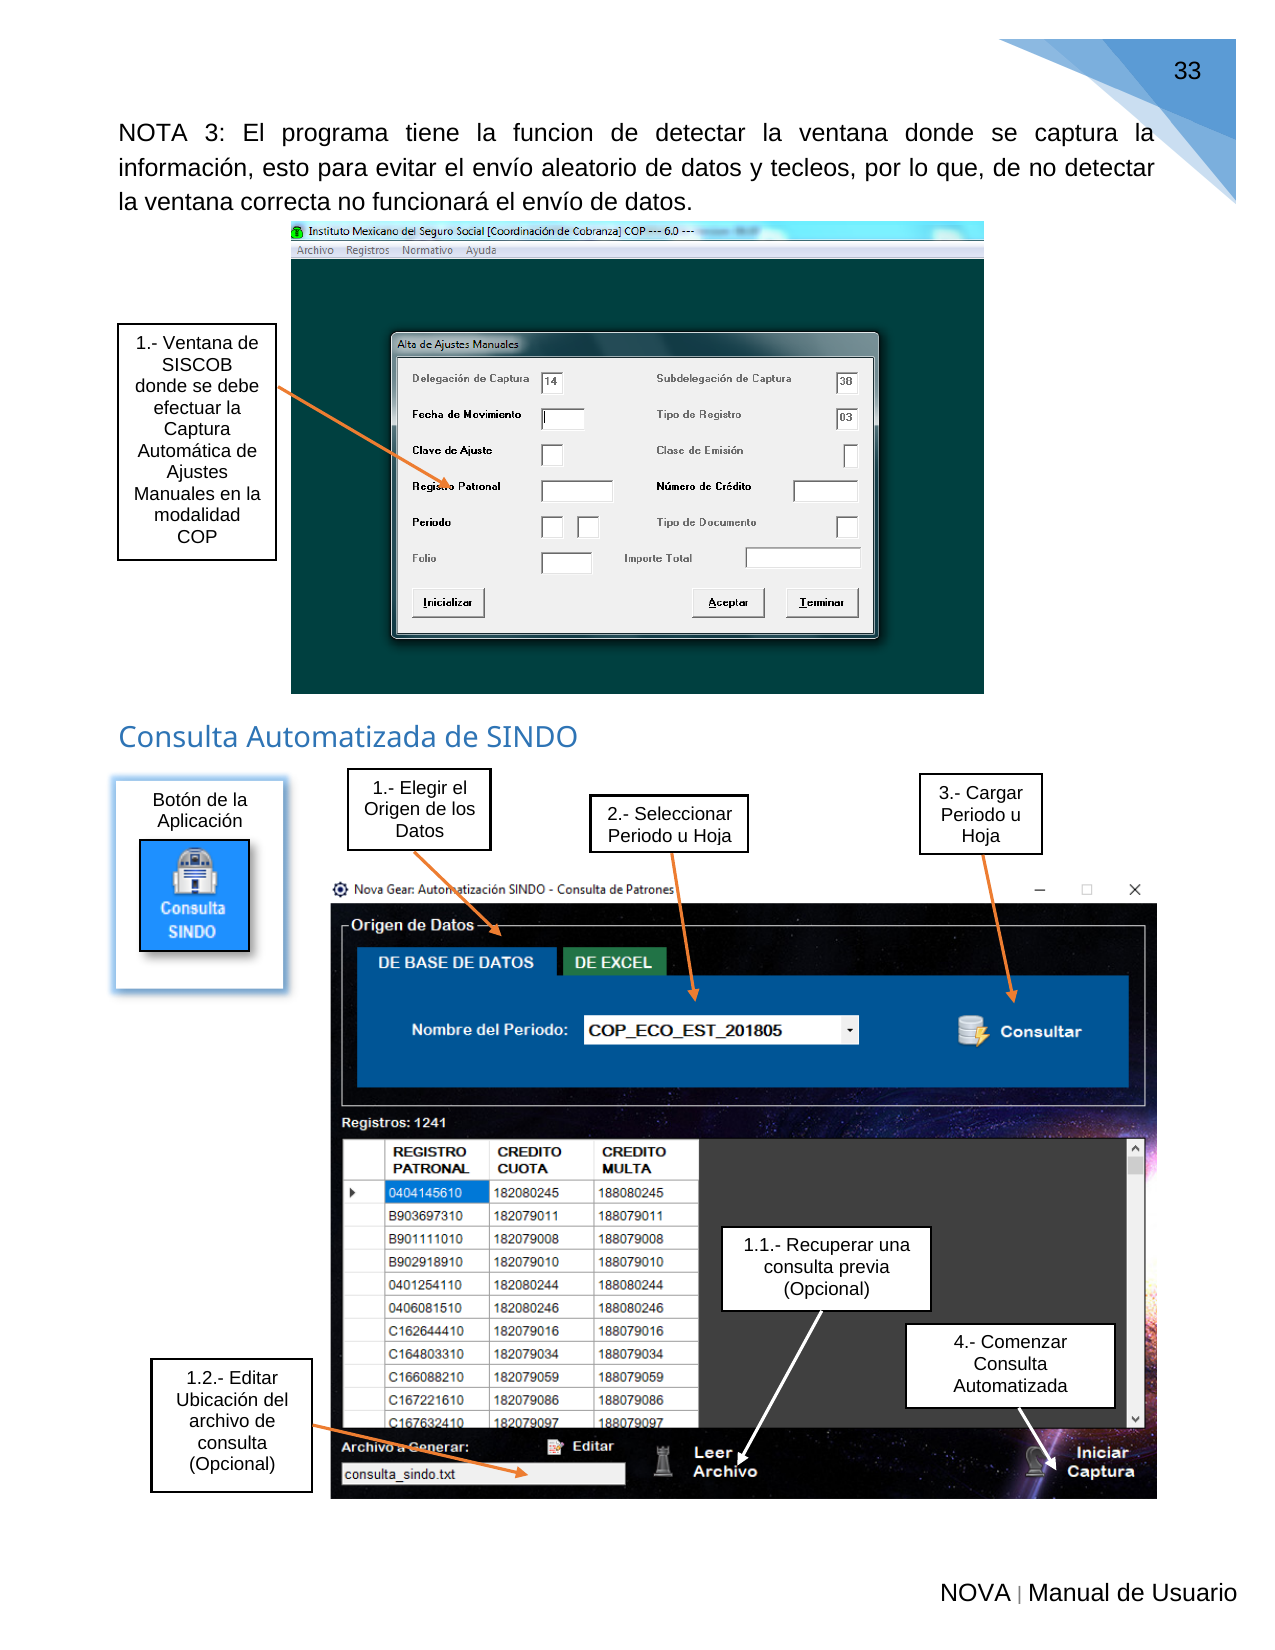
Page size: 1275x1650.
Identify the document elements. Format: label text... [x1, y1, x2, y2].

picture [141, 841, 248, 950]
text NOTA 3: El programa tiene la funcion de detectar la ventana donde se captura la información, esto para evitar el envío aleatorio de datos y tecleos, por lo que, de no detectar la ventana correcta no funcionará el envío de datos. [118, 118, 1157, 216]
picture [997, 39, 1236, 205]
subtitle Consulta Automatizada de SINDO [118, 716, 1157, 756]
picture [291, 221, 984, 694]
picture [330, 878, 1157, 1499]
